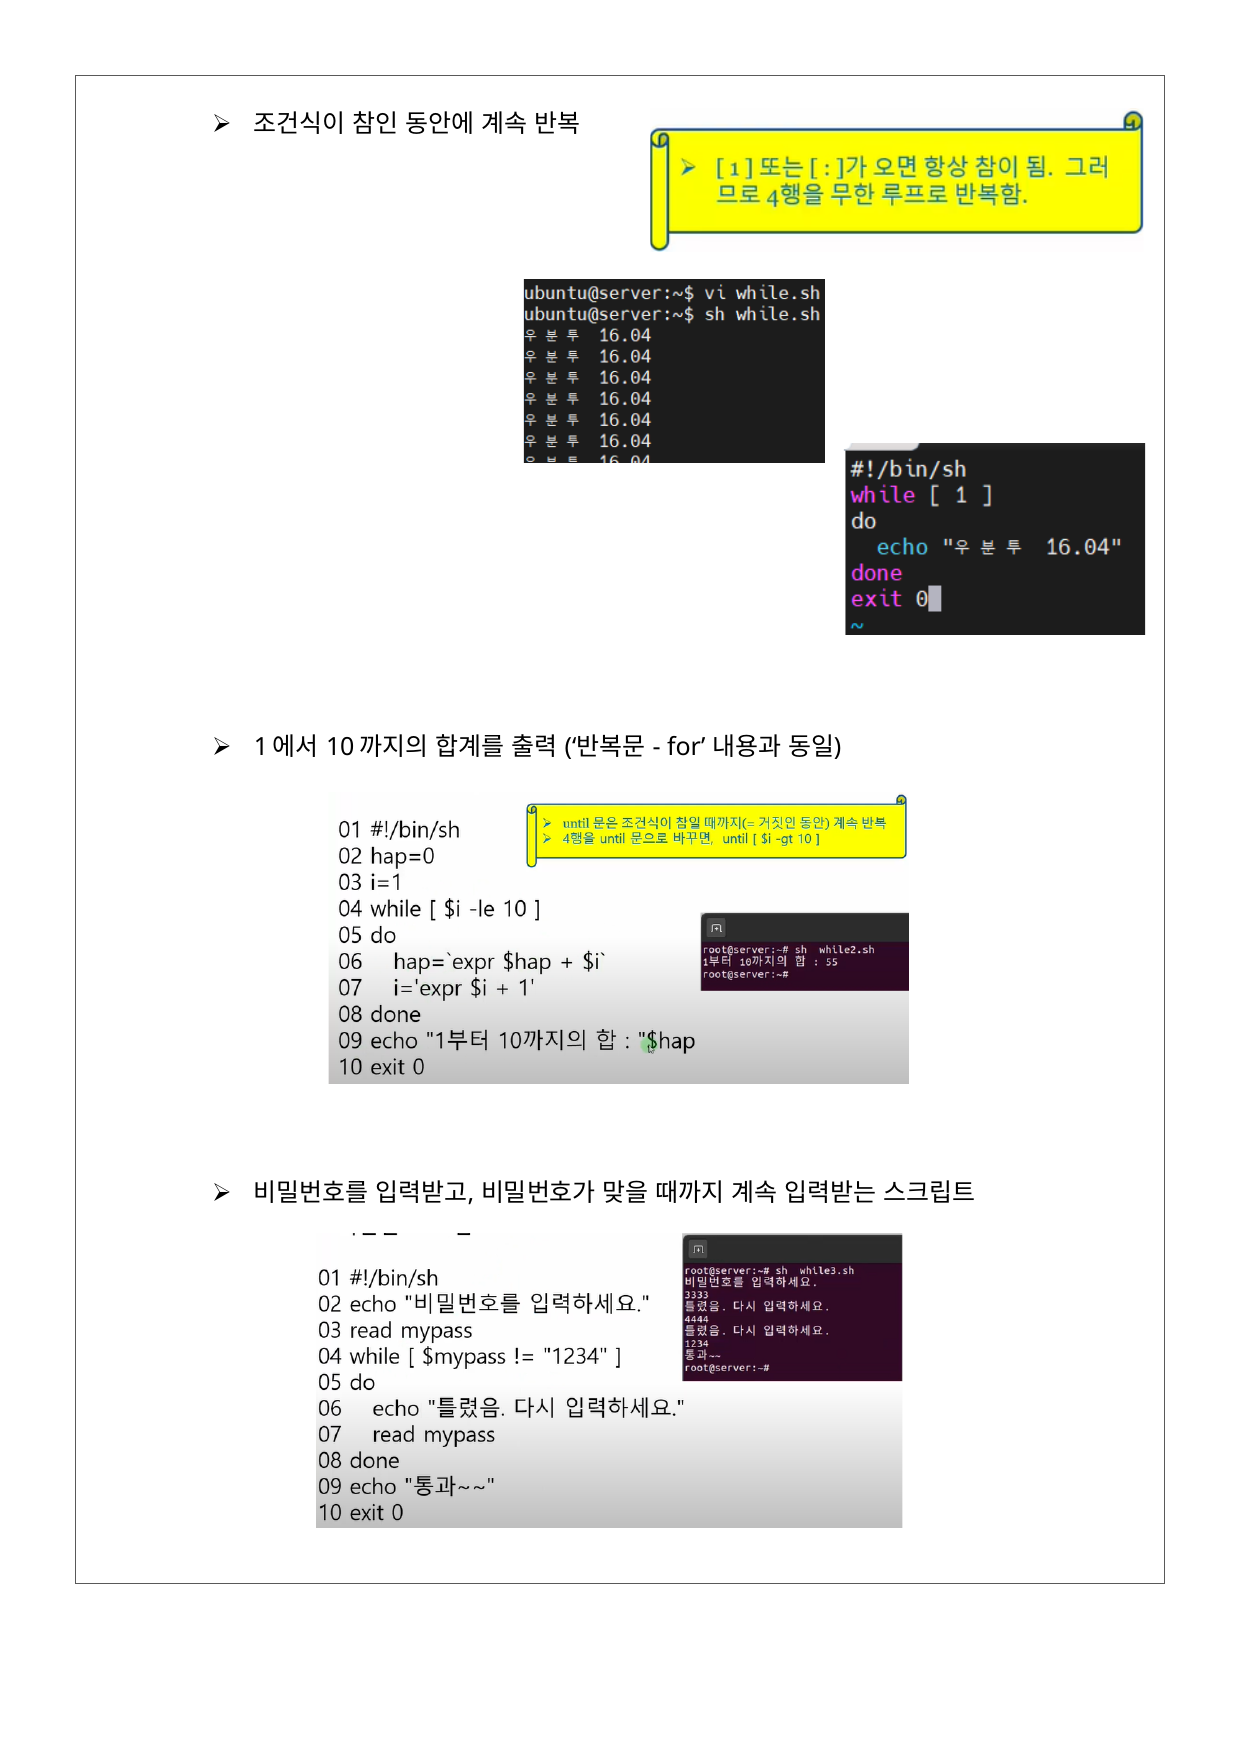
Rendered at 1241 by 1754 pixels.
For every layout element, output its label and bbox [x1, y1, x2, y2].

picture [328, 792, 909, 1084]
table_header [76, 76, 1164, 1583]
picture [843, 443, 1146, 635]
picture [523, 279, 825, 463]
picture [650, 108, 1144, 252]
picture [316, 1233, 903, 1528]
